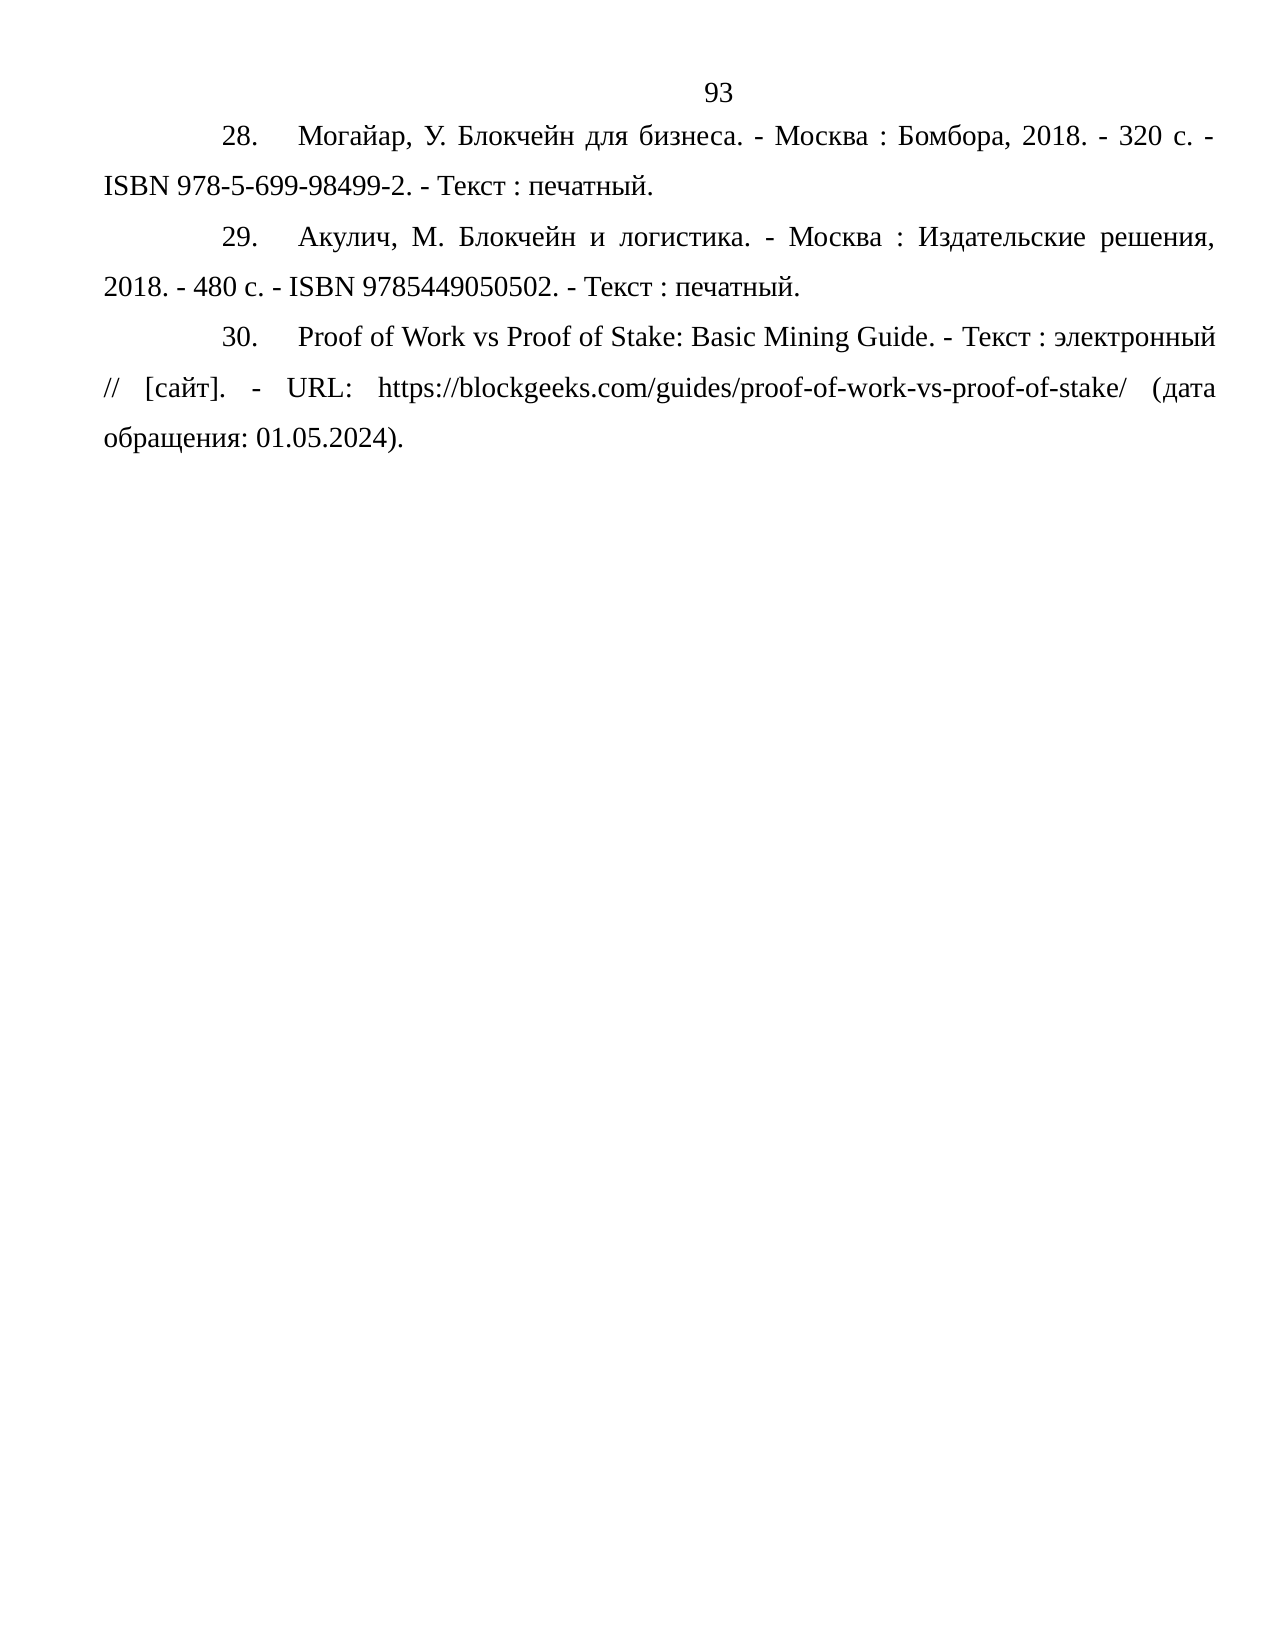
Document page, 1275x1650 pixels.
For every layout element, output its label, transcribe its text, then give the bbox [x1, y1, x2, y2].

list Могайар, У. Блокчейн для бизнеса. - Москва : Бомбора, 2018. - 320 с. - ISBN 978-5-699-98499-2. - Текст : печатный. [103, 118, 1216, 202]
list Proof of Work vs Proof of Stake: Basic Mining Guide. - Текст : электронный // [сайт]. - URL: https://blockgeeks.com/guides/proof-of-work-vs-proof-of-stake/ (дата обращения: 01.05.2024). [103, 319, 1216, 453]
list Акулич, М. Блокчейн и логистика. - Москва : Издательские решения, 2018. - 480 с. - ISBN 9785449050502. - Текст : печатный. [103, 219, 1216, 303]
